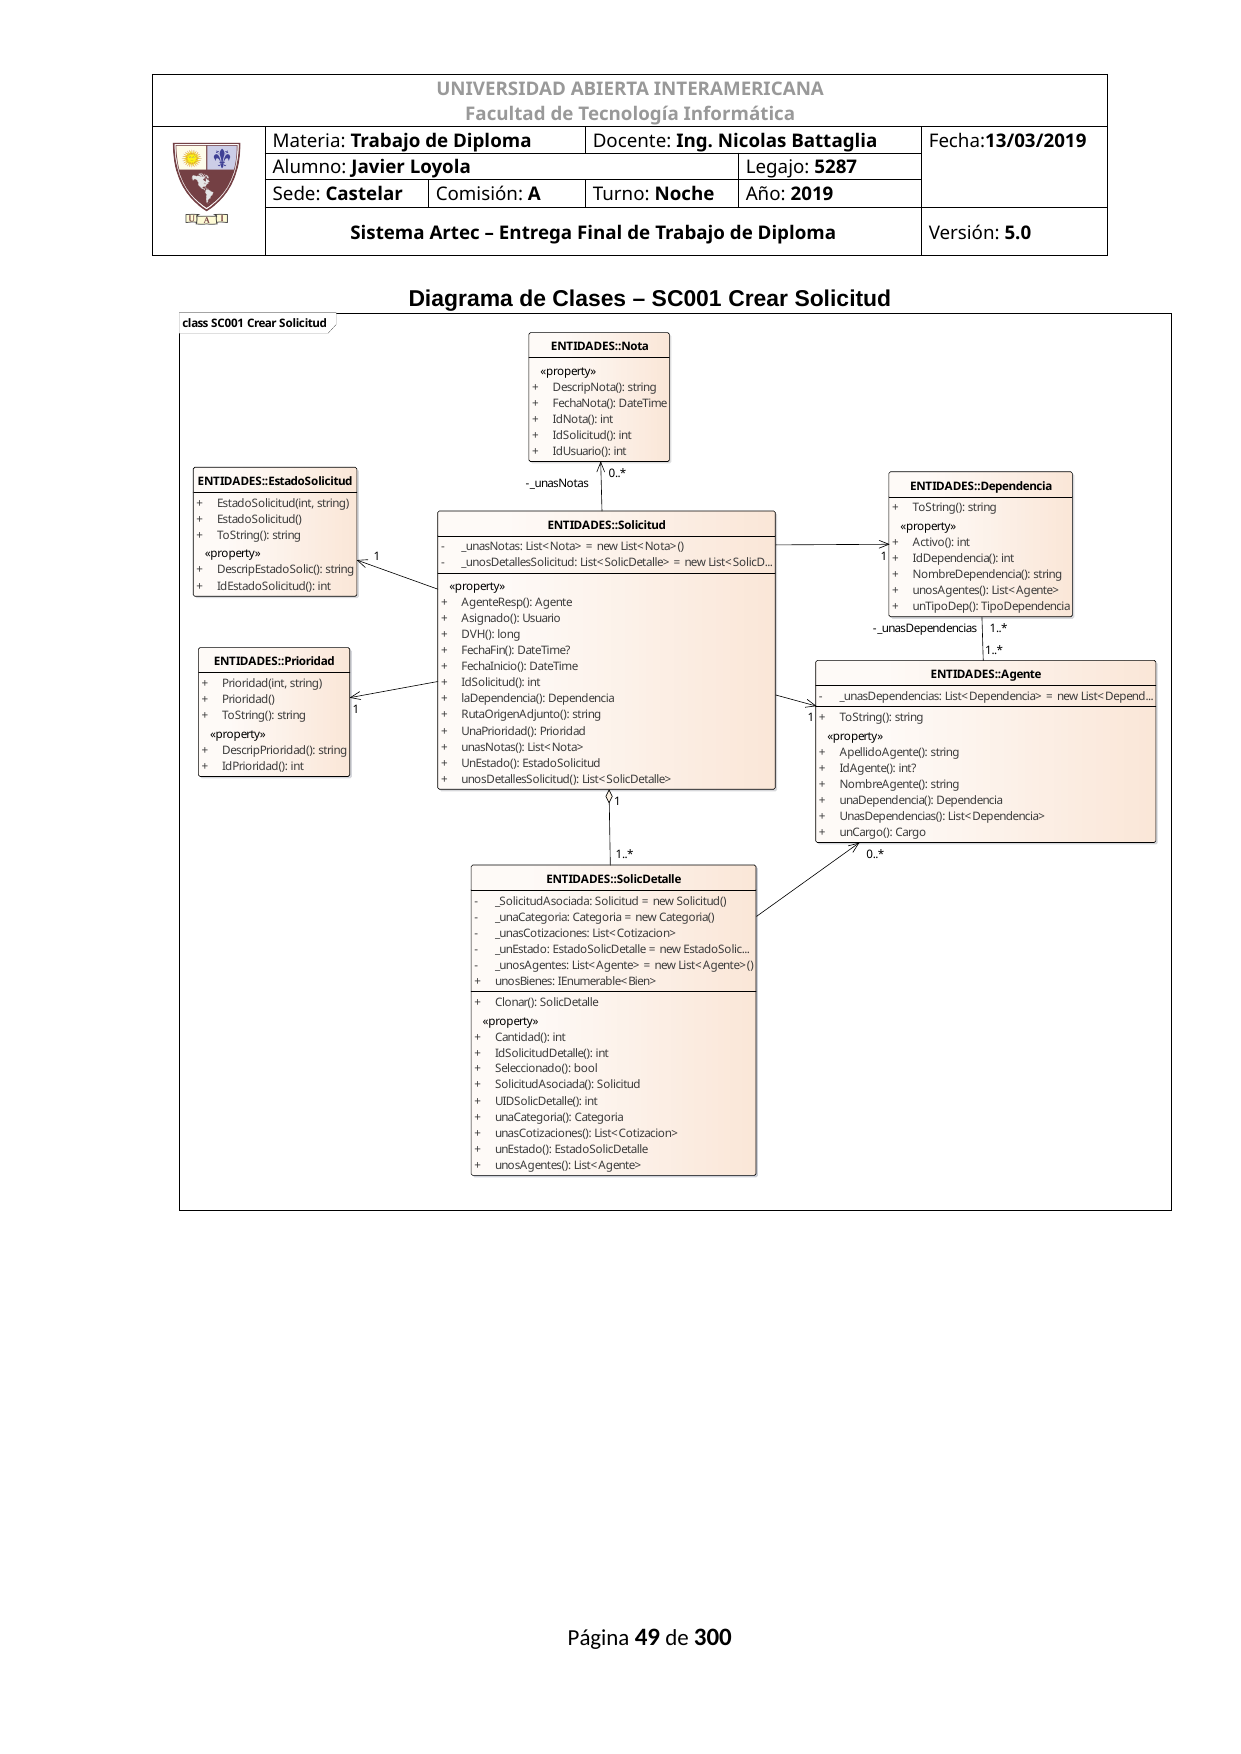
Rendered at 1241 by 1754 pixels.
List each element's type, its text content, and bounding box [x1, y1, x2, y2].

picture [157, 136, 257, 228]
text Diagrama de Clases – SC001 Crear Solicitud [177, 284, 1122, 311]
